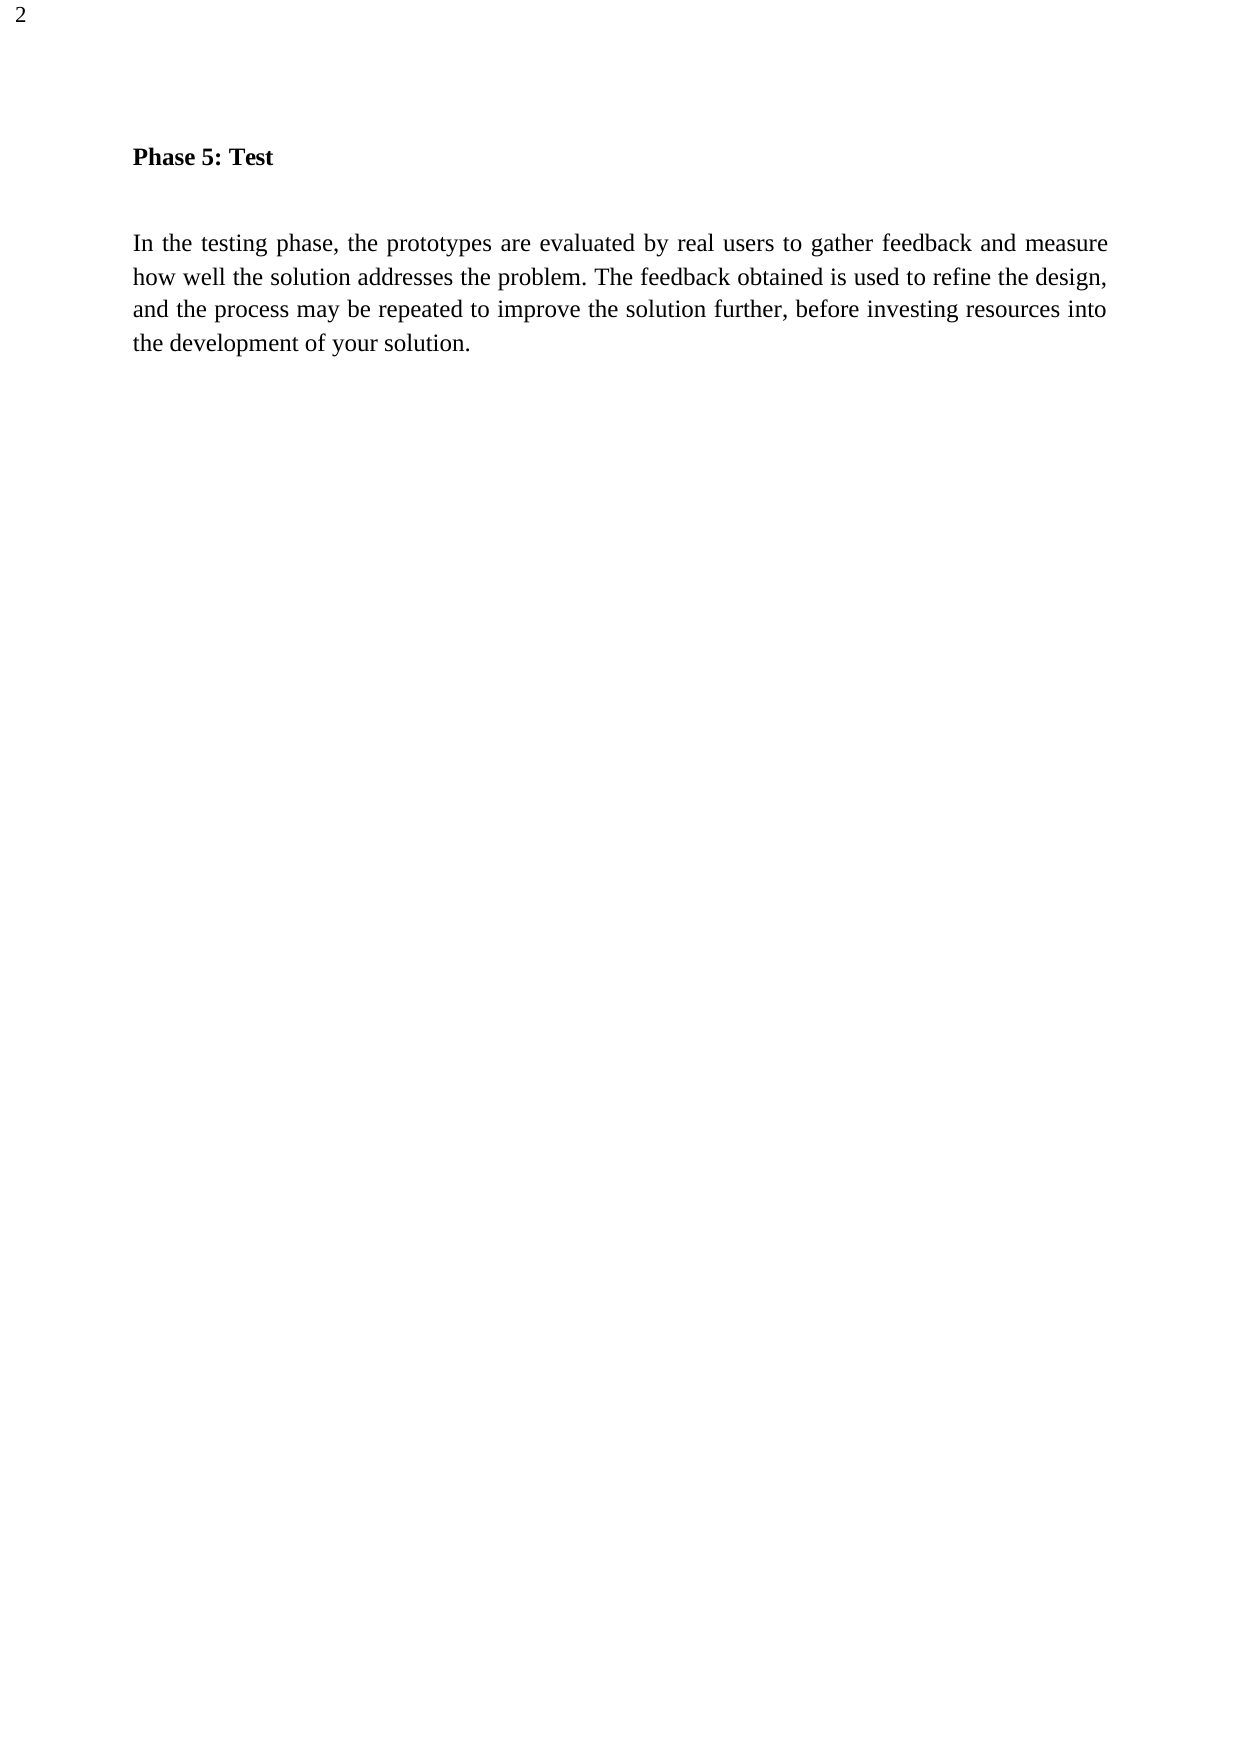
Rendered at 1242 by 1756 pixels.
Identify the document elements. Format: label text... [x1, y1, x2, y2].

text In the testing phase, the prototypes are evaluated by real users to gather feedback and measure how well the solution addresses the problem. The feedback obtained is used to refine the design, and the process may be repeated to improve the solution further, before investing resources into the development of your solution. [133, 228, 1108, 356]
subtitle Phase 5: Test [133, 142, 1124, 171]
